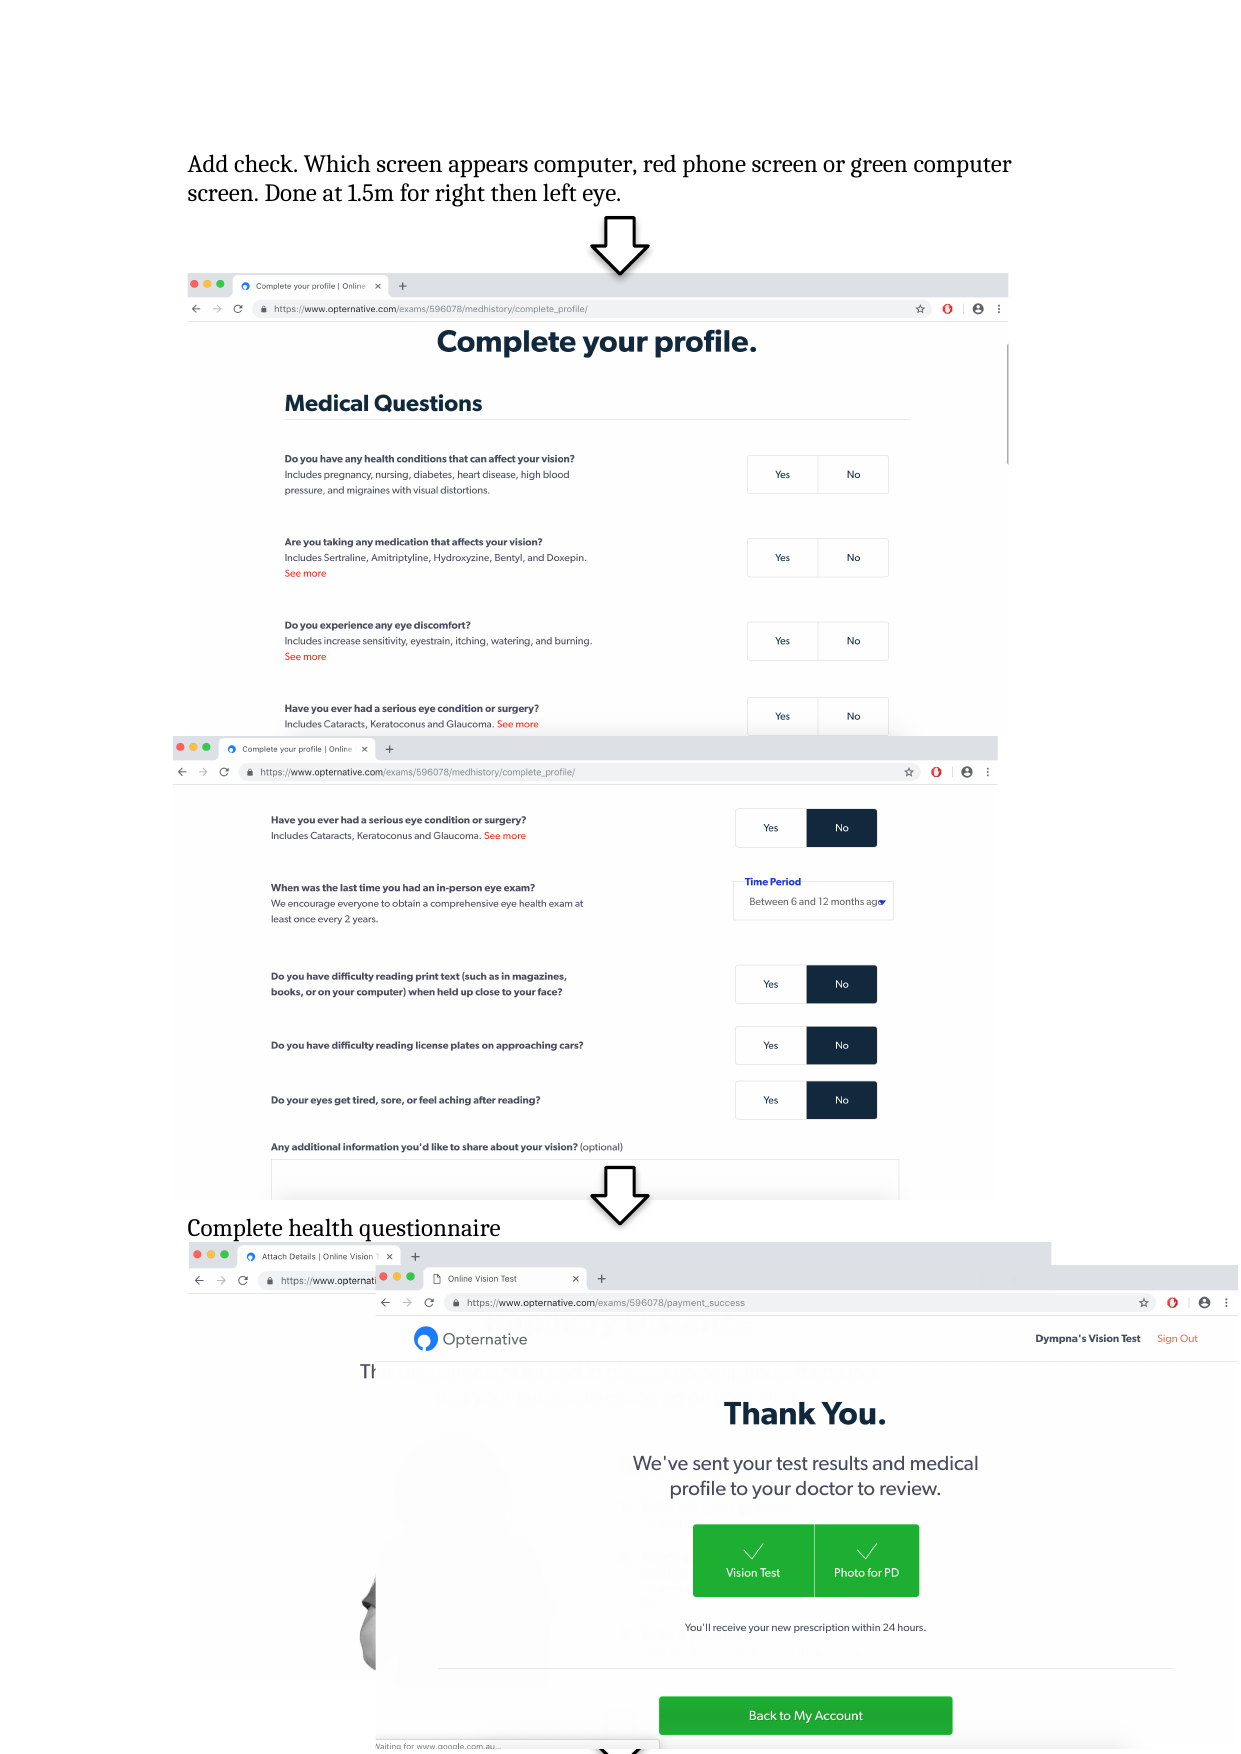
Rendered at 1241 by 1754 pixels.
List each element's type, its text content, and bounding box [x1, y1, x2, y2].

picture [188, 1242, 1237, 1749]
text Complete health questionnaire [187, 926, 1053, 1242]
picture [172, 273, 1008, 1199]
